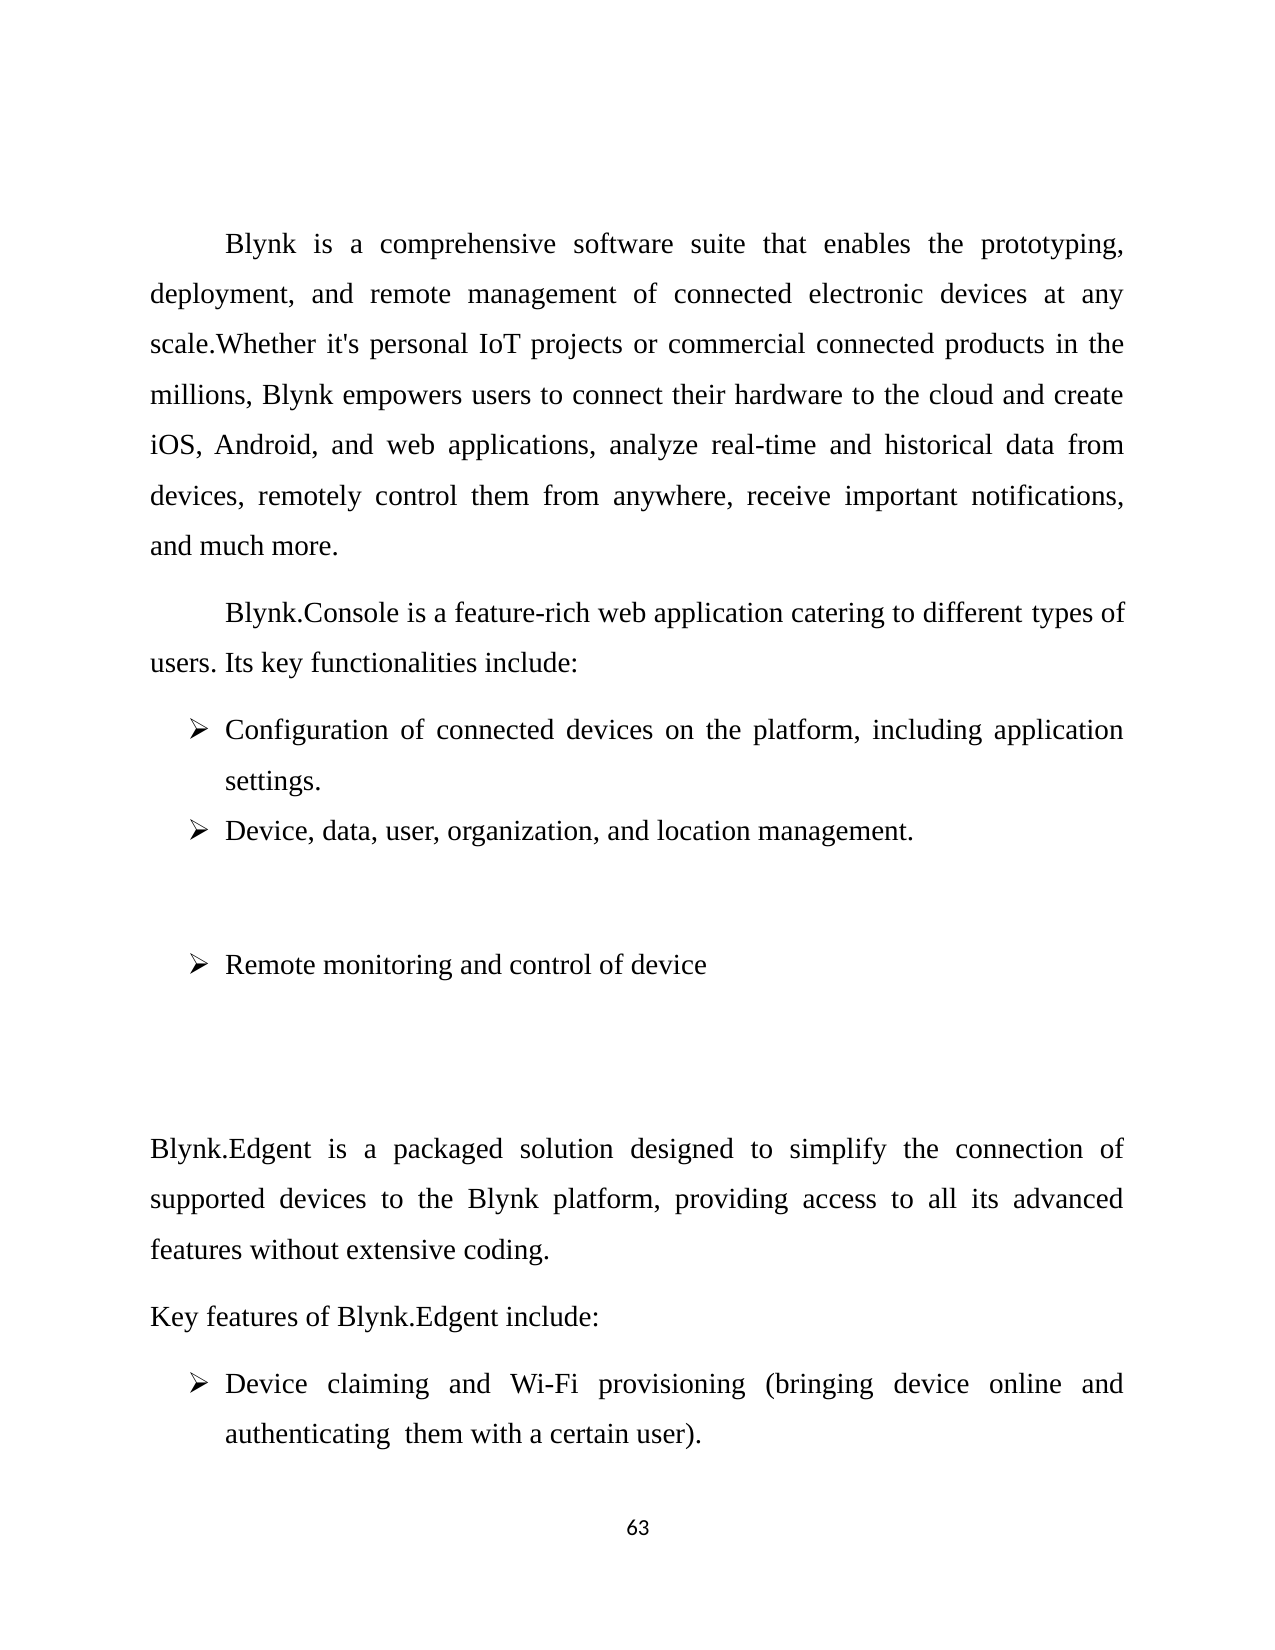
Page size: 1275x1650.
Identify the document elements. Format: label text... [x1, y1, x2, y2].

list Device, data, user, organization, and location management. [187, 813, 1125, 847]
list Device claiming and Wi-Fi provisioning (bringing device online and authenticating them with a certain user). [187, 1366, 1125, 1450]
text Blynk.Console is a feature-rich web application catering to different types of users. Its key functionalities include: [150, 595, 1125, 679]
list Remote monitoring and control of device [187, 947, 1125, 981]
list Configuration of connected devices on the platform, including application settings. [187, 712, 1125, 796]
text Blynk.Edgent is a packaged solution designed to simplify the connection of supported devices to the Blynk platform, providing access to all its advanced features without extensive coding. [150, 1131, 1125, 1266]
text Key features of Blynk.Edgent include: [150, 1299, 1125, 1332]
text Blynk is a comprehensive software suite that enables the prototyping, deployment, and remote management of connected electronic devices at any scale.Whether it's personal IoT projects or commercial connected products in the millions, Blynk empowers users to connect their hardware to the cloud and create iOS, Android, and web applications, analyze real-time and historical data from devices, remotely control them from anywhere, receive important notifications, and much more. [150, 226, 1125, 561]
